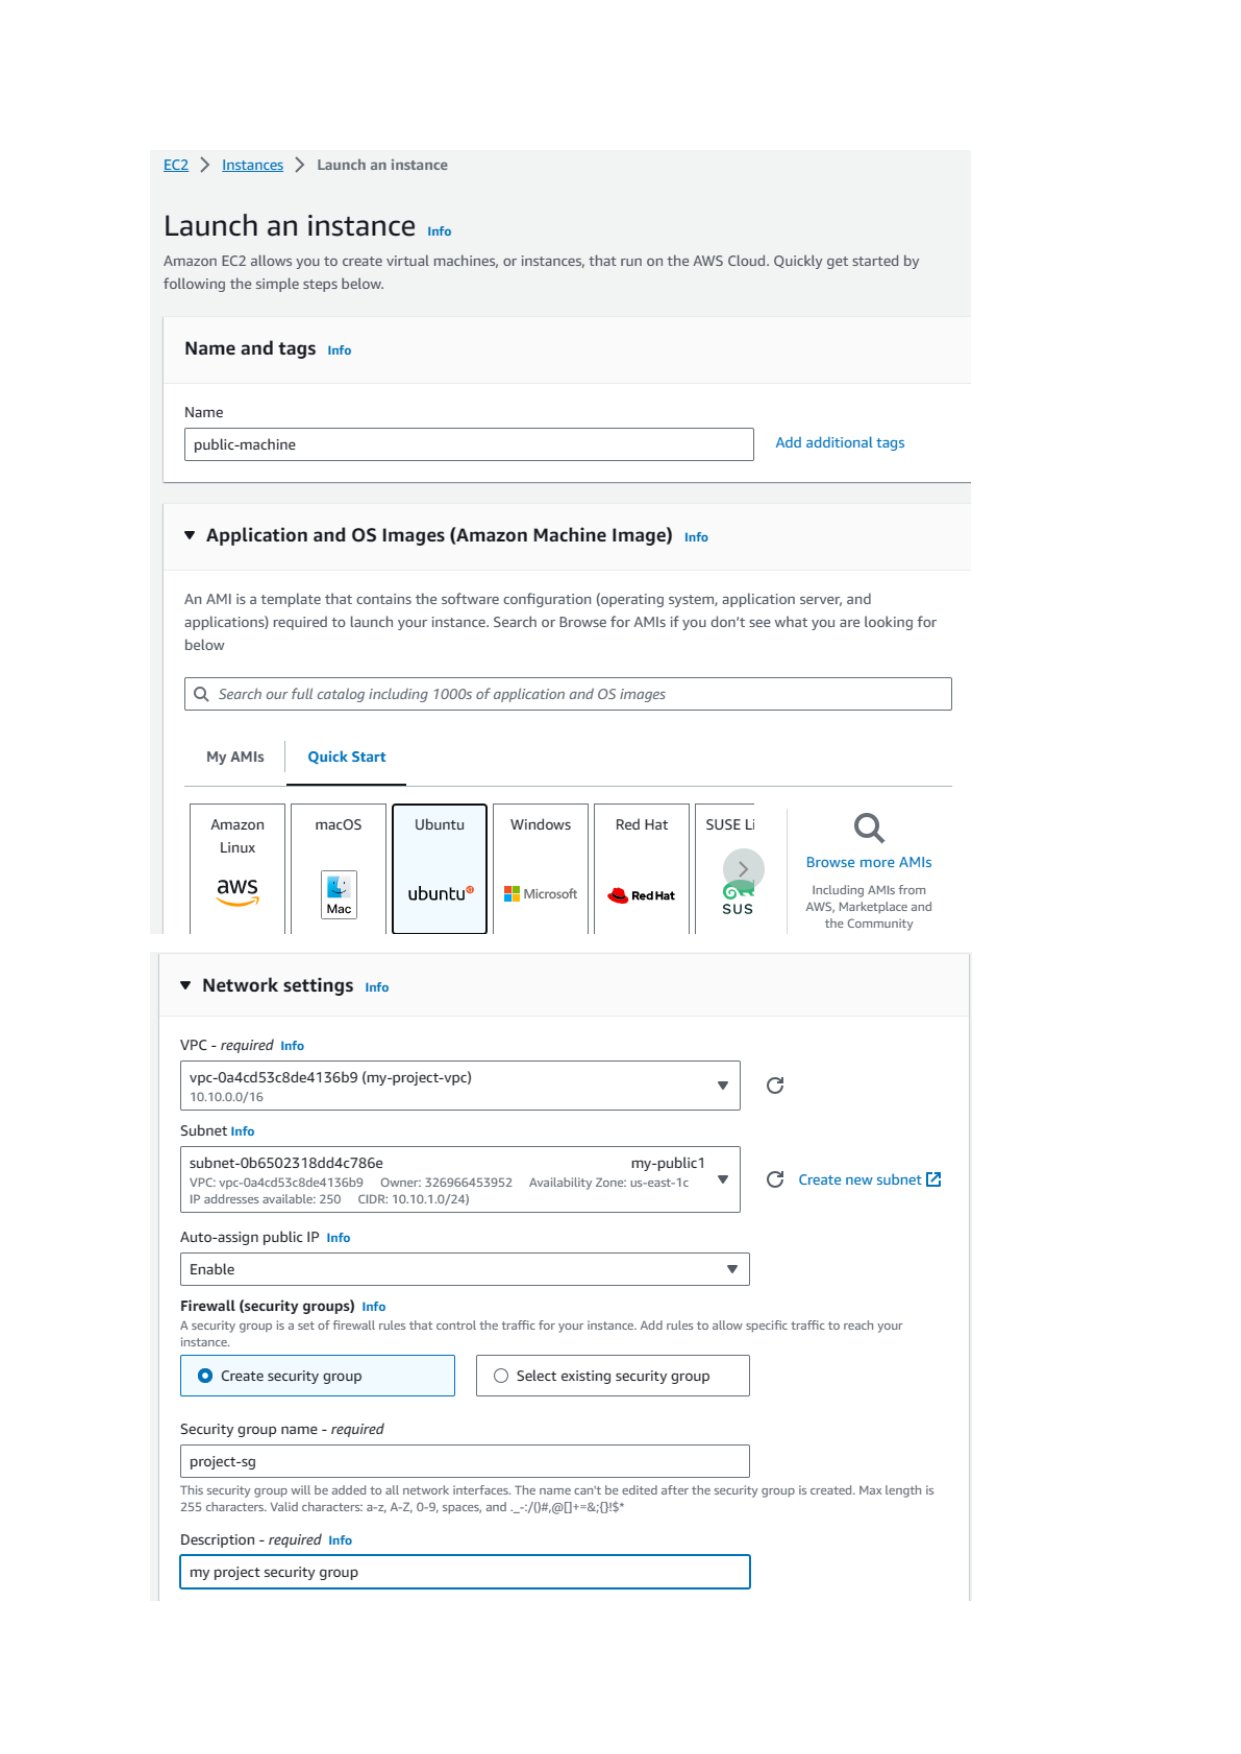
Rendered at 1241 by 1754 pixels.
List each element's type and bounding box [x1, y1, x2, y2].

picture [150, 952, 972, 1601]
picture [150, 150, 971, 934]
